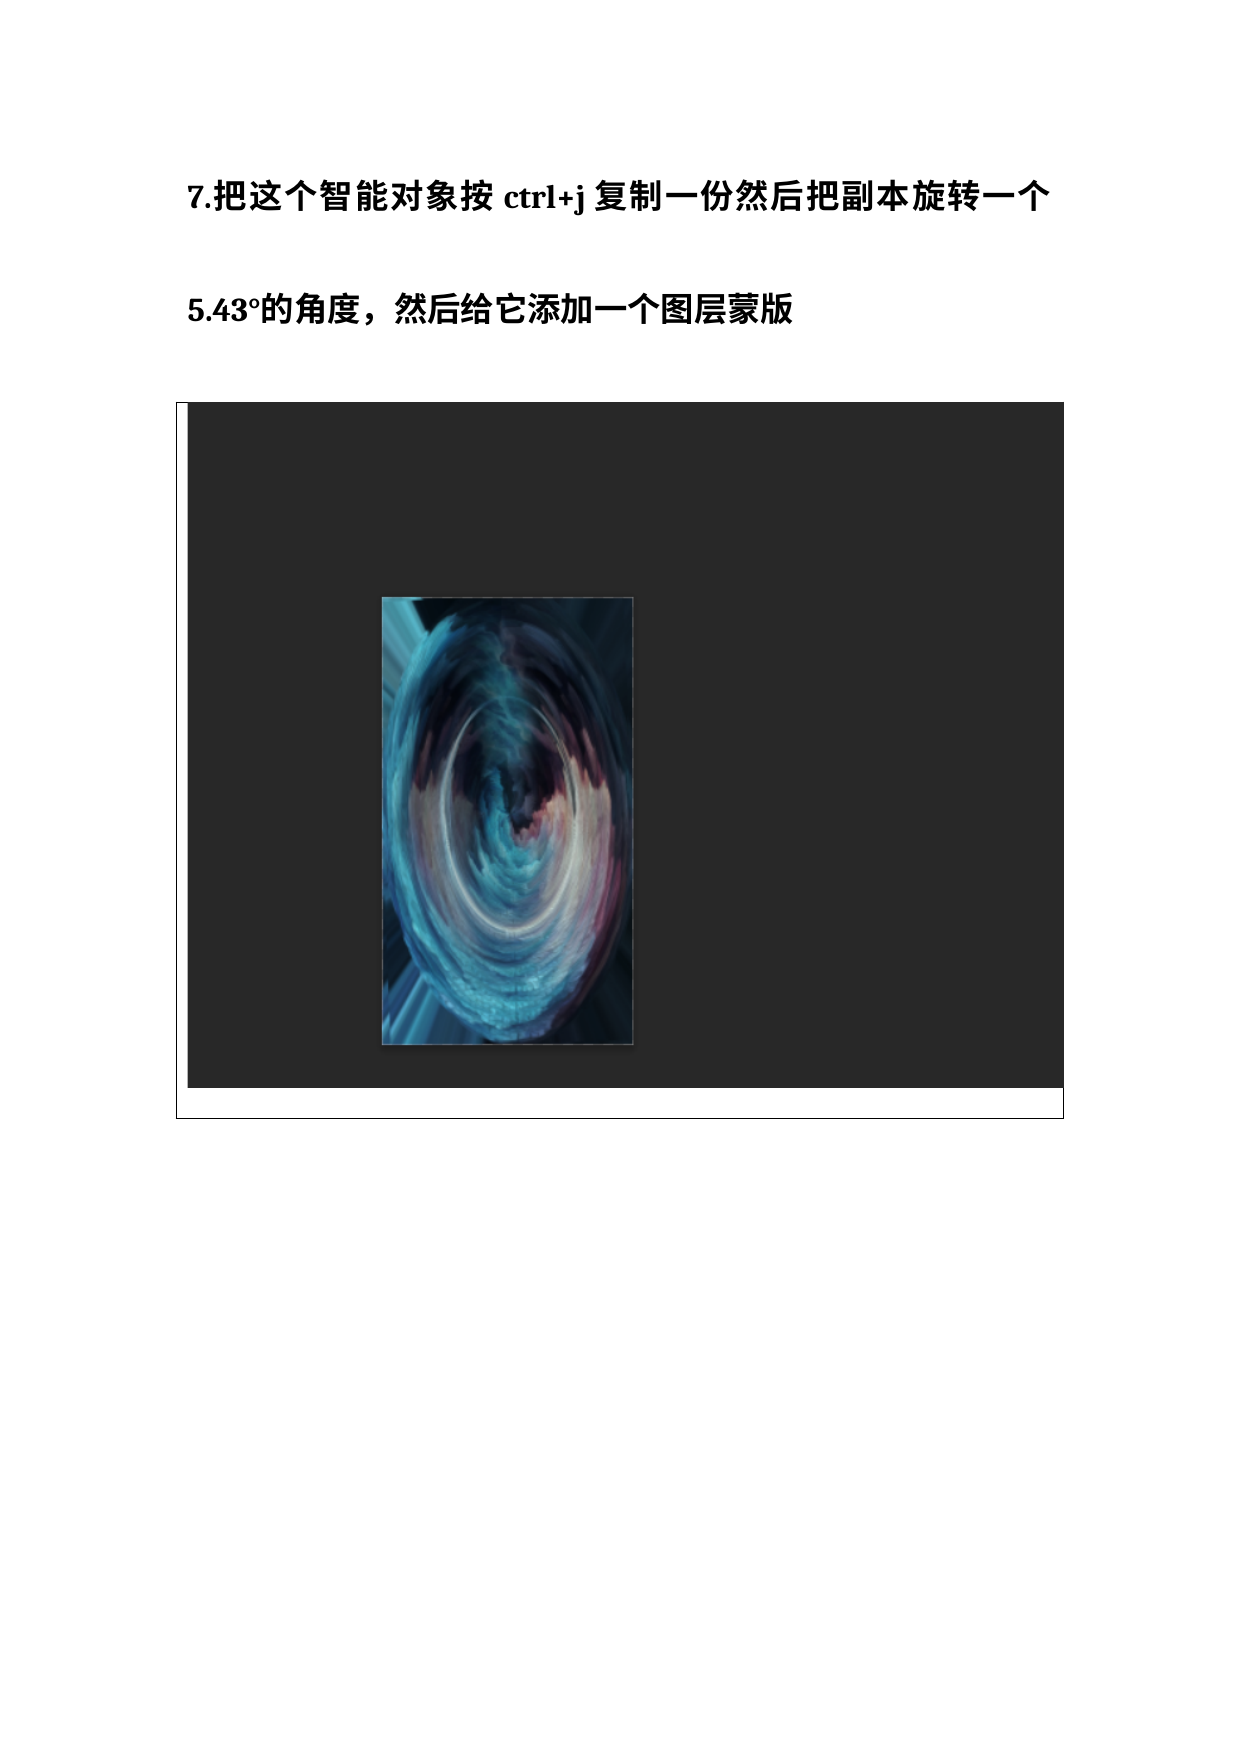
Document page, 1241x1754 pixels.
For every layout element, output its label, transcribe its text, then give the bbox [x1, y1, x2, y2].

table_header [177, 403, 1063, 1118]
subtitle 7.把这个智能对象按ctrl+j复制一份然后把副本旋转一个5.43°的角度，然后给它添加一个图层蒙版 [187, 162, 1053, 339]
picture [187, 402, 1064, 1088]
